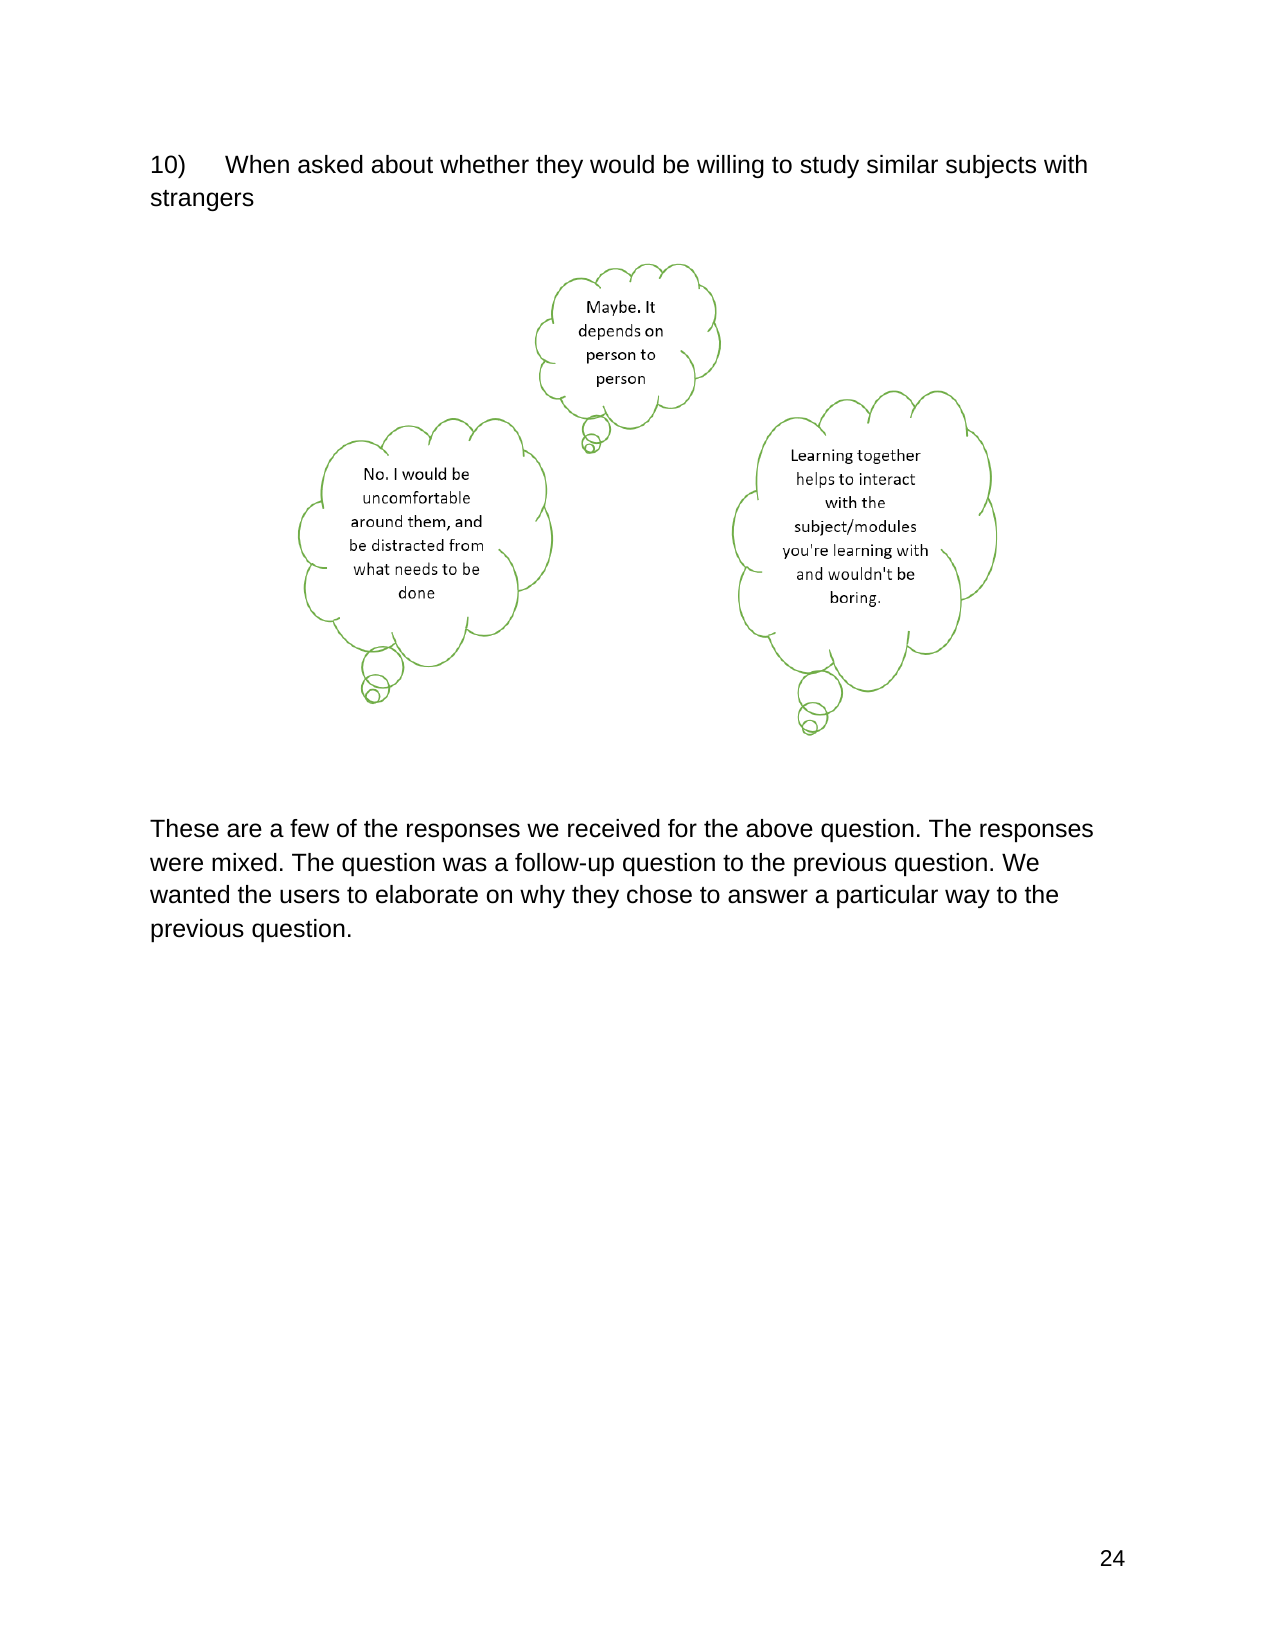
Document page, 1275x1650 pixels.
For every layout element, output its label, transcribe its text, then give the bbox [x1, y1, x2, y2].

picture [207, 237, 1068, 788]
text 10) When asked about whether they would be willing to study similar subjects with strangers [150, 150, 1125, 212]
